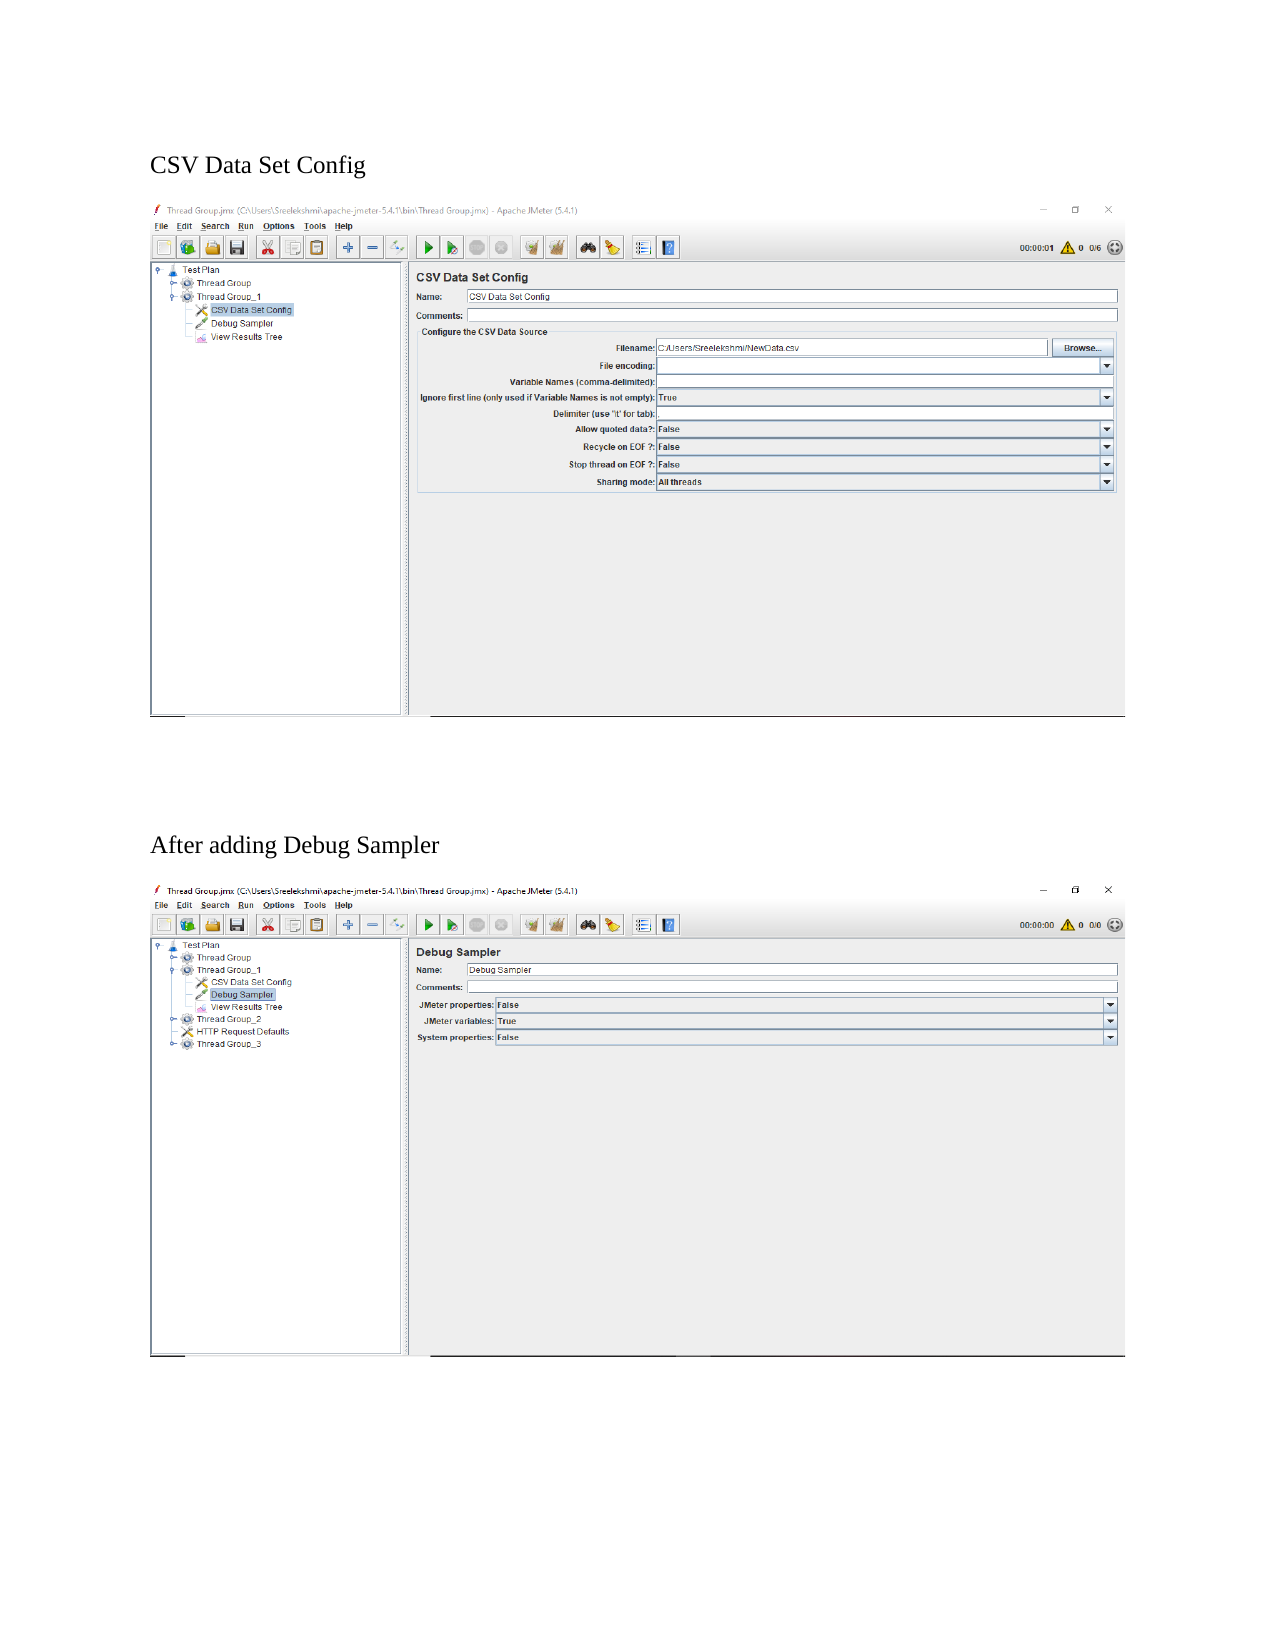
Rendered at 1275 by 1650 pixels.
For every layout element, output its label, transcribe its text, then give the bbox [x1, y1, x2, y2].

text CSV Data Set Config [150, 150, 1125, 179]
picture [150, 883, 1125, 1357]
text After adding Debug Sampler [150, 830, 1125, 859]
picture [150, 202, 1125, 717]
